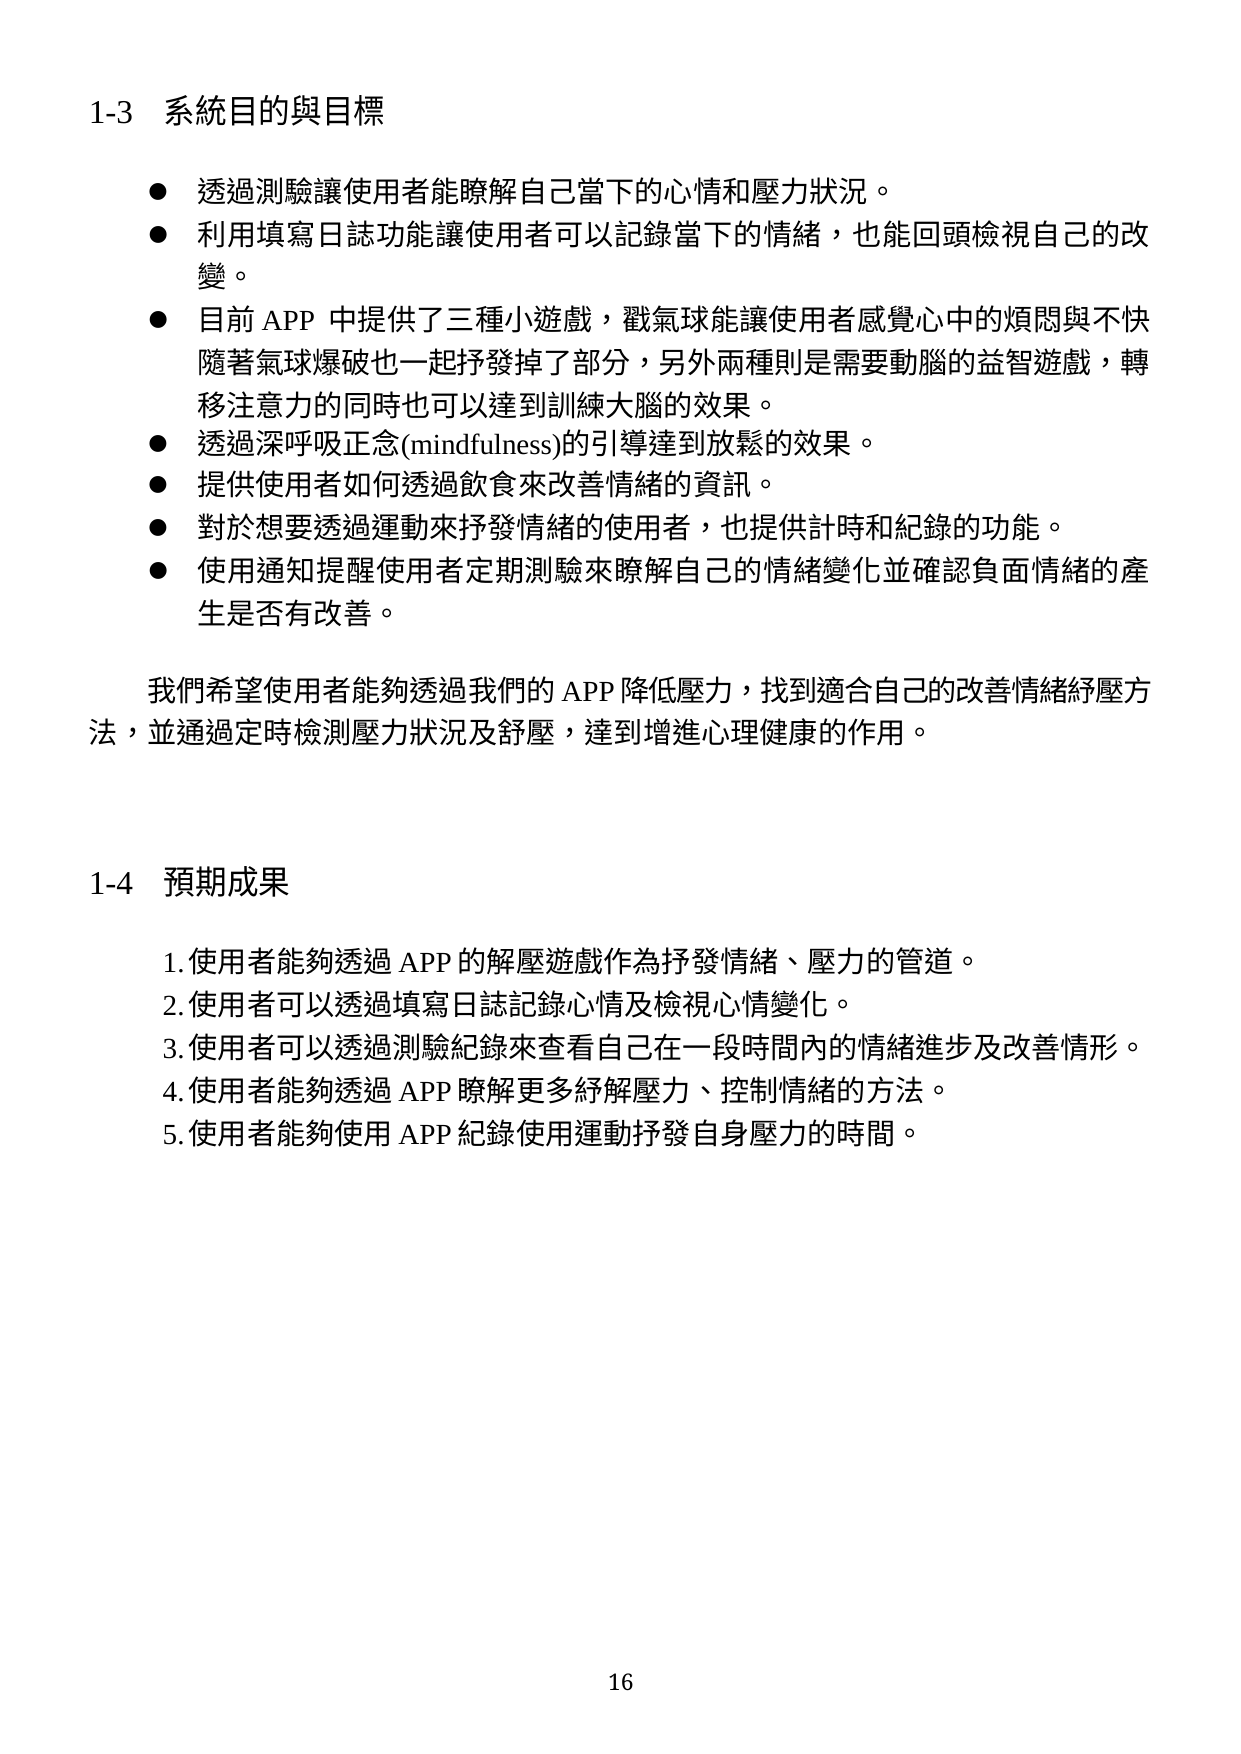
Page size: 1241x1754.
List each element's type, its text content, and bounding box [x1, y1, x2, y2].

list 透過深呼吸正念(mindfulness)的引導達到放鬆的效果。 [147, 425, 1207, 462]
list 使用者能夠使用APP紀錄使用運動抒發自身壓力的時間。 [162, 1110, 1207, 1153]
list 使用者能夠透過APP瞭解更多紓解壓力、控制情緒的方法。 [162, 1067, 1207, 1110]
list 對於想要透過運動來抒發情緒的使用者，也提供計時和紀錄的功能。 [147, 505, 1207, 547]
list 利用填寫日誌功能讓使用者可以記錄當下的情緒，也能回頭檢視自己的改變。 [147, 211, 1152, 296]
list 提供使用者如何透過飲食來改善情緒的資訊。 [147, 462, 1207, 504]
list 透過測驗讓使用者能瞭解自己當下的心情和壓力狀況。 [147, 168, 1207, 211]
list 使用者能夠透過APP的解壓遊戲作為抒發情緒、壓力的管道。 [162, 939, 1207, 981]
subtitle 預期成果 [89, 855, 1207, 904]
text 我們希望使用者能夠透過我們的APP降低壓力，找到適合自己的改善情緒紓壓方法，並通過定時檢測壓力狀況及舒壓，達到增進心理健康的作用。 [89, 667, 1152, 752]
list 目前 APP 中提供了三種小遊戲，戳氣球能讓使用者感覺心中的煩悶與不快隨著氣球爆破也一起抒發掉了部分，另外兩種則是需要動腦的益智遊戲，轉移注意力的同時也可以達到訓練大腦的效果。 [147, 297, 1152, 424]
list 使用者可以透過測驗紀錄來查看自己在一段時間內的情緒進步及改善情形。 [162, 1025, 1207, 1067]
subtitle 系統目的與目標 [89, 85, 1207, 133]
list 使用通知提醒使用者定期測驗來瞭解自己的情緒變化並確認負面情緒的產生是否有改善。 [147, 548, 1152, 633]
list 使用者可以透過填寫日誌記錄心情及檢視心情變化。 [162, 982, 1207, 1024]
